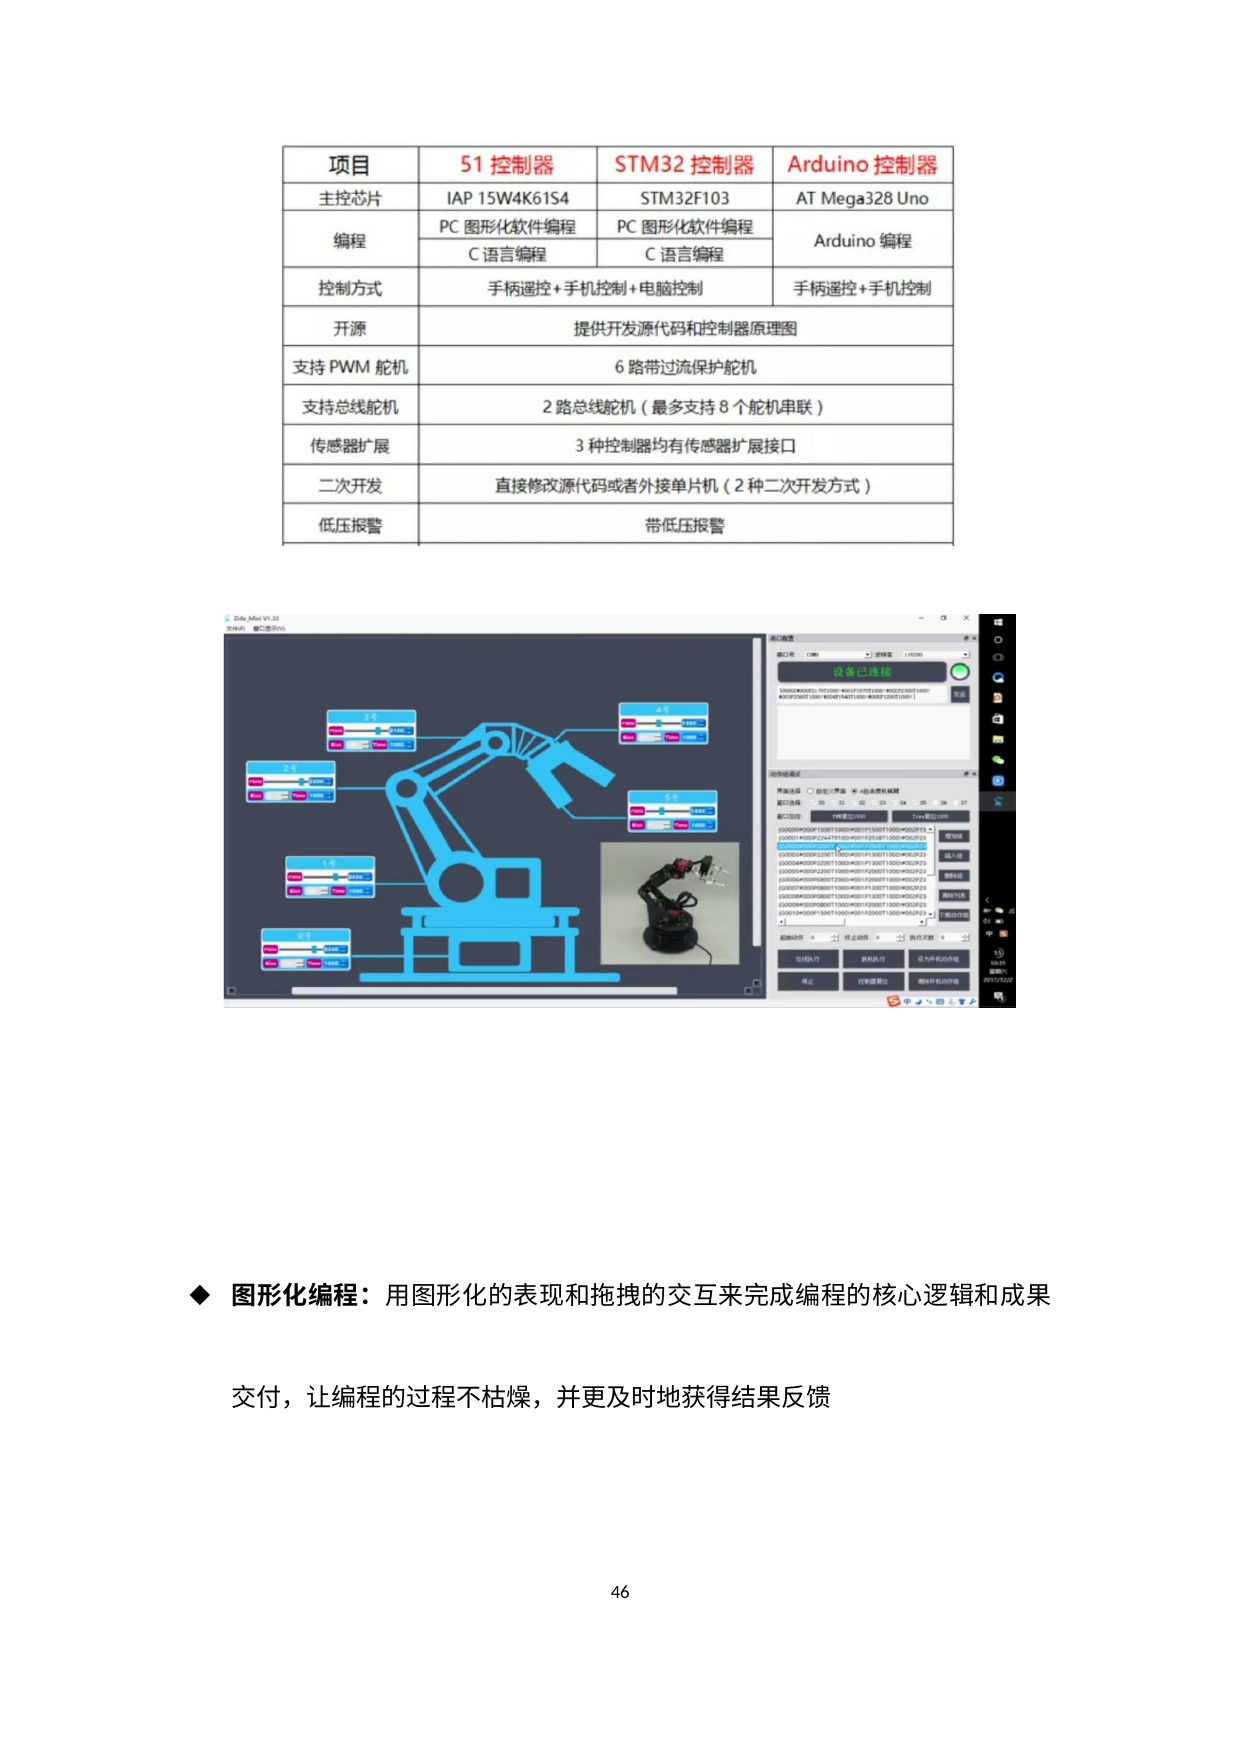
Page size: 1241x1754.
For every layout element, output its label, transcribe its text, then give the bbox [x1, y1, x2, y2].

picture [225, 614, 1015, 1008]
list 图形化编程：用图形化的表现和拖拽的交互来完成编程的核心逻辑和成果交付，让编程的过程不枯燥，并更及时地获得结果反馈 [187, 1259, 1053, 1429]
picture [280, 135, 961, 546]
